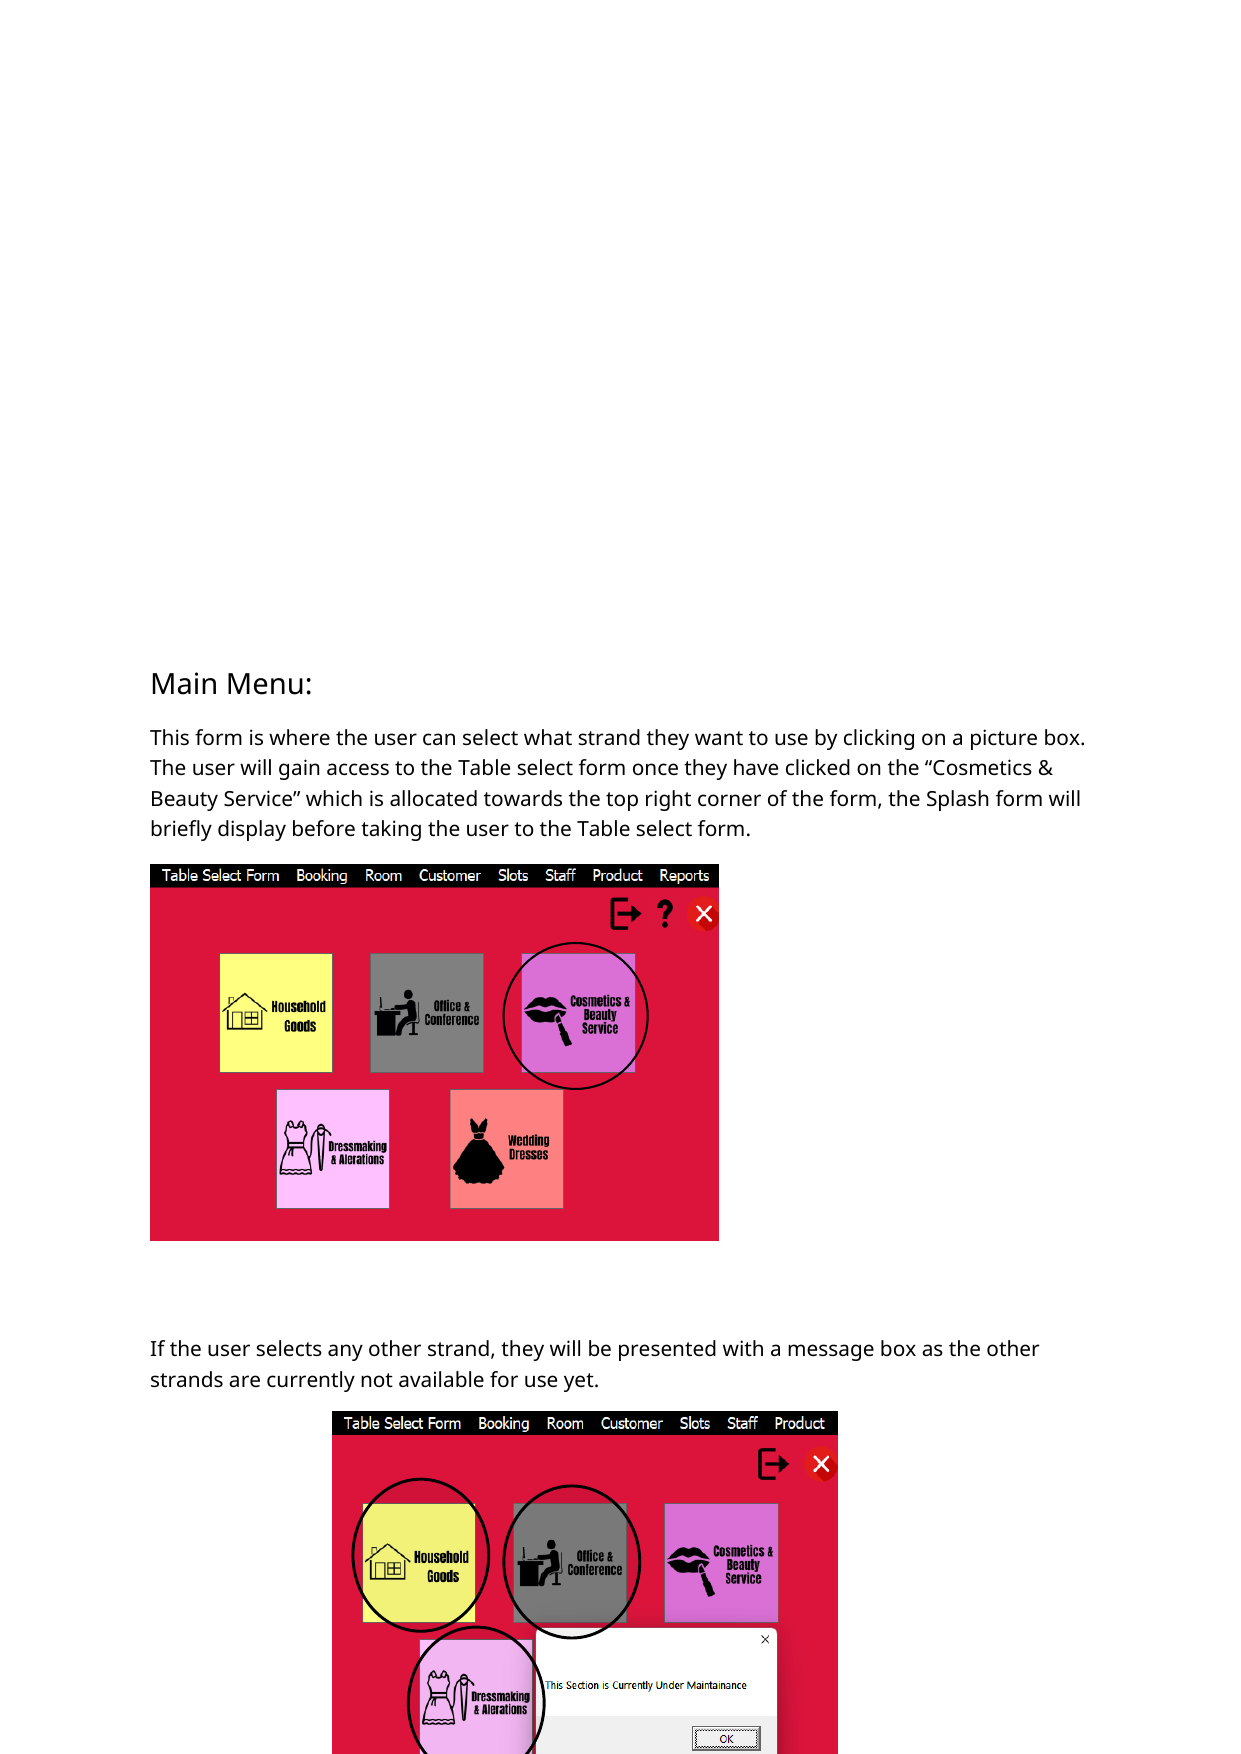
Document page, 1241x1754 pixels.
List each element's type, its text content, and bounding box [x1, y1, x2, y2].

picture [150, 864, 719, 1241]
picture [332, 1411, 843, 1754]
picture [410, 1629, 542, 1754]
text If the user selects any other strand, they will be presented with a message box as the other strands are currently not available for use yet. [150, 1334, 1090, 1393]
text This form is where the user can select what strand they want to use by clicking on a picture box. The user will gain access to the Table select form once they have clicked on the “Cosmetics & Beauty Service” which is allocated towards the top right corner of the form, the Splash form will briefly display before taking the user to the Table select form. [150, 723, 1090, 843]
text Main Menu: [150, 663, 1090, 703]
